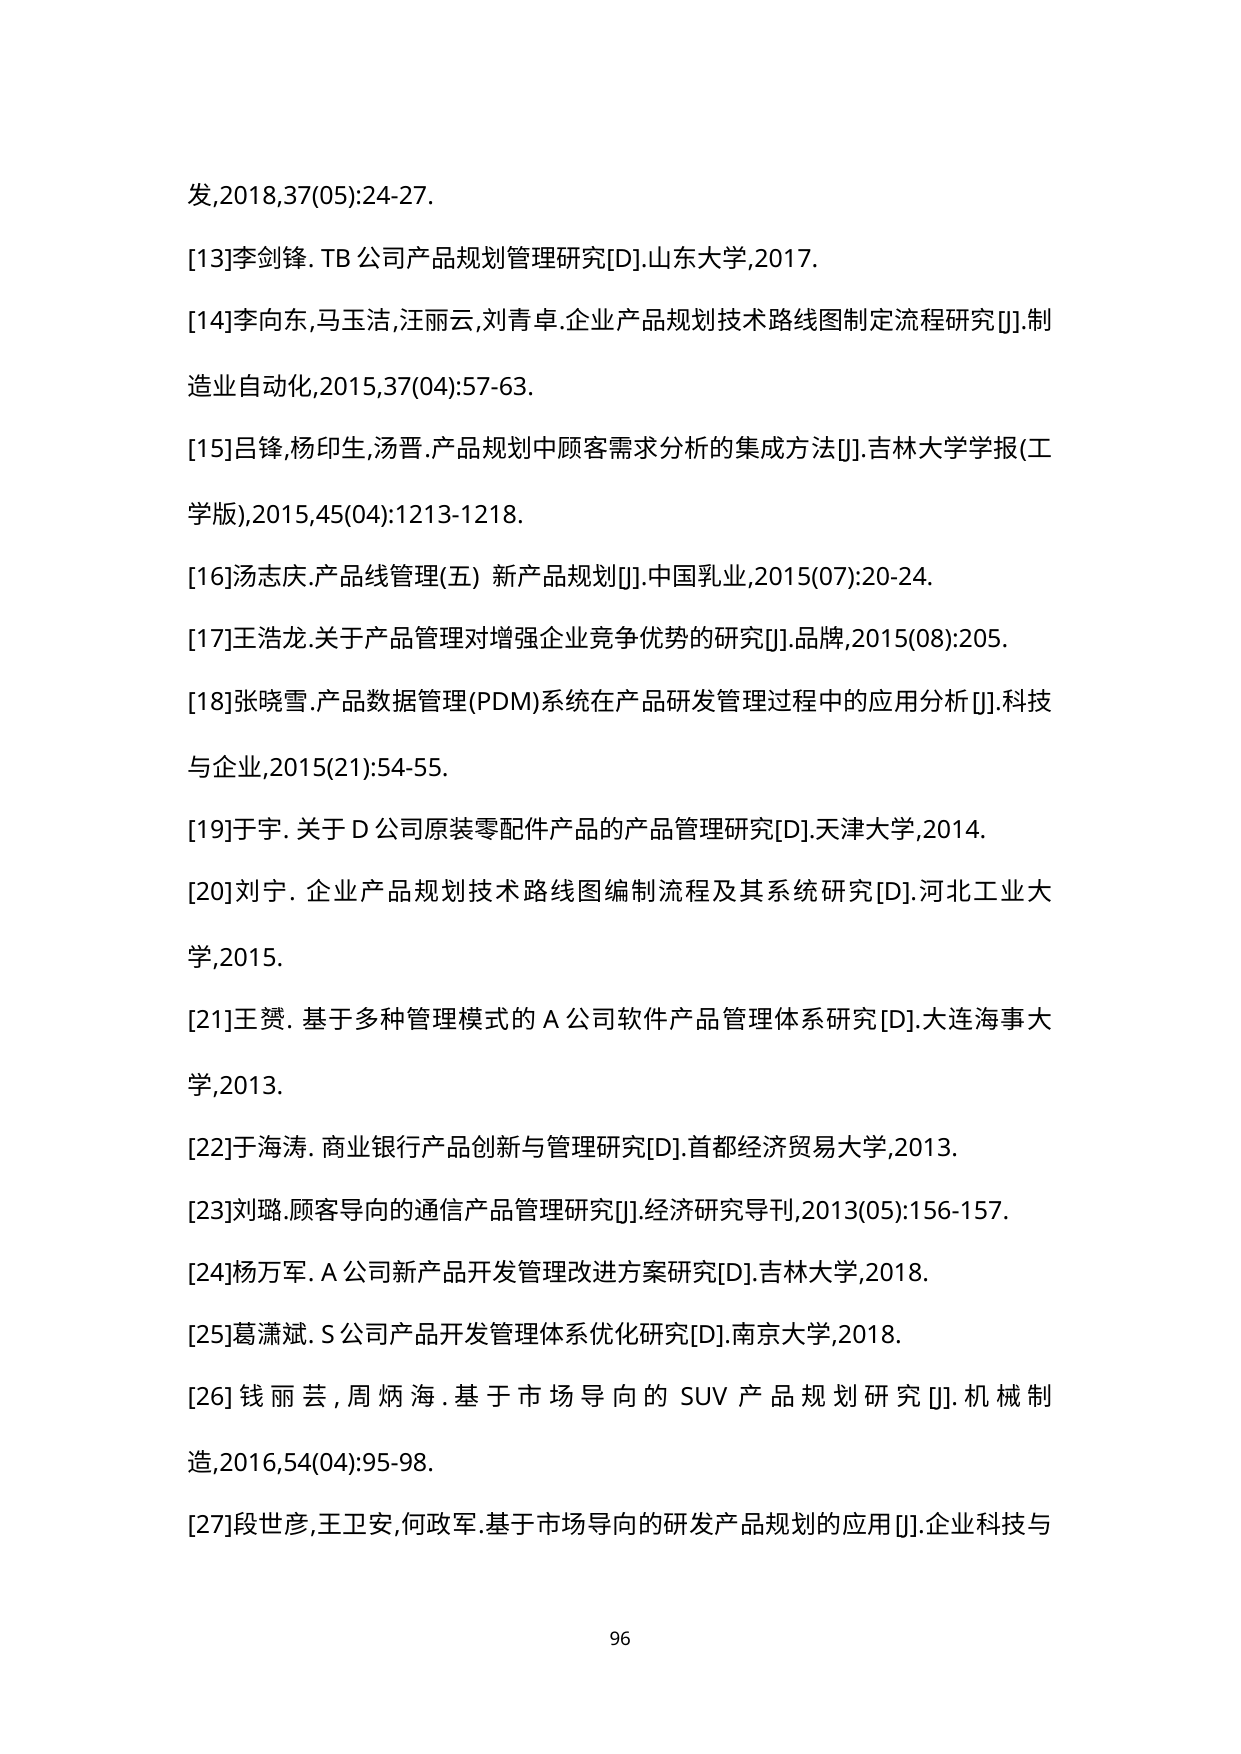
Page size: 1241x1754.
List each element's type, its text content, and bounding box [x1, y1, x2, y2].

text [18]张晓雪.产品数据管理(PDM)系统在产品研发管理过程中的应用分析[J].科技与企业,2015(21):54-55. [187, 677, 1053, 787]
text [187, 1501, 1053, 1545]
text [25]葛潇斌. S公司产品开发管理体系优化研究[D].南京大学,2018. [187, 1311, 1053, 1355]
text [19]于宇. 关于D公司原装零配件产品的产品管理研究[D].天津大学,2014. [187, 805, 1053, 849]
text [16]汤志庆.产品线管理(五) 新产品规划[J].中国乳业,2015(07):20-24. [187, 553, 1053, 597]
text [20]刘宁. 企业产品规划技术路线图编制流程及其系统研究[D].河北工业大学,2015. [187, 868, 1053, 978]
text [26]钱丽芸,周炳海.基于市场导向的SUV产品规划研究[J].机械制造,2016,54(04):95-98. [187, 1373, 1053, 1483]
text [21]王赟. 基于多种管理模式的A公司软件产品管理体系研究[D].大连海事大学,2013. [187, 996, 1053, 1106]
text [14]李向东,马玉洁,汪丽云,刘青卓.企业产品规划技术路线图制定流程研究[J].制造业自动化,2015,37(04):57-63. [187, 296, 1053, 406]
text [187, 172, 1053, 216]
text [17]王浩龙.关于产品管理对增强企业竞争优势的研究[J].品牌,2015(08):205. [187, 615, 1053, 659]
text [23]刘璐.顾客导向的通信产品管理研究[J].经济研究导刊,2013(05):156-157. [187, 1186, 1053, 1230]
text [13]李剑锋. TB公司产品规划管理研究[D].山东大学,2017. [187, 234, 1053, 278]
text [15]吕锋,杨印生,汤晋.产品规划中顾客需求分析的集成方法[J].吉林大学学报(工学版),2015,45(04):1213-1218. [187, 424, 1053, 535]
text [24]杨万军. A公司新产品开发管理改进方案研究[D].吉林大学,2018. [187, 1248, 1053, 1292]
text [22]于海涛. 商业银行产品创新与管理研究[D].首都经济贸易大学,2013. [187, 1124, 1053, 1168]
